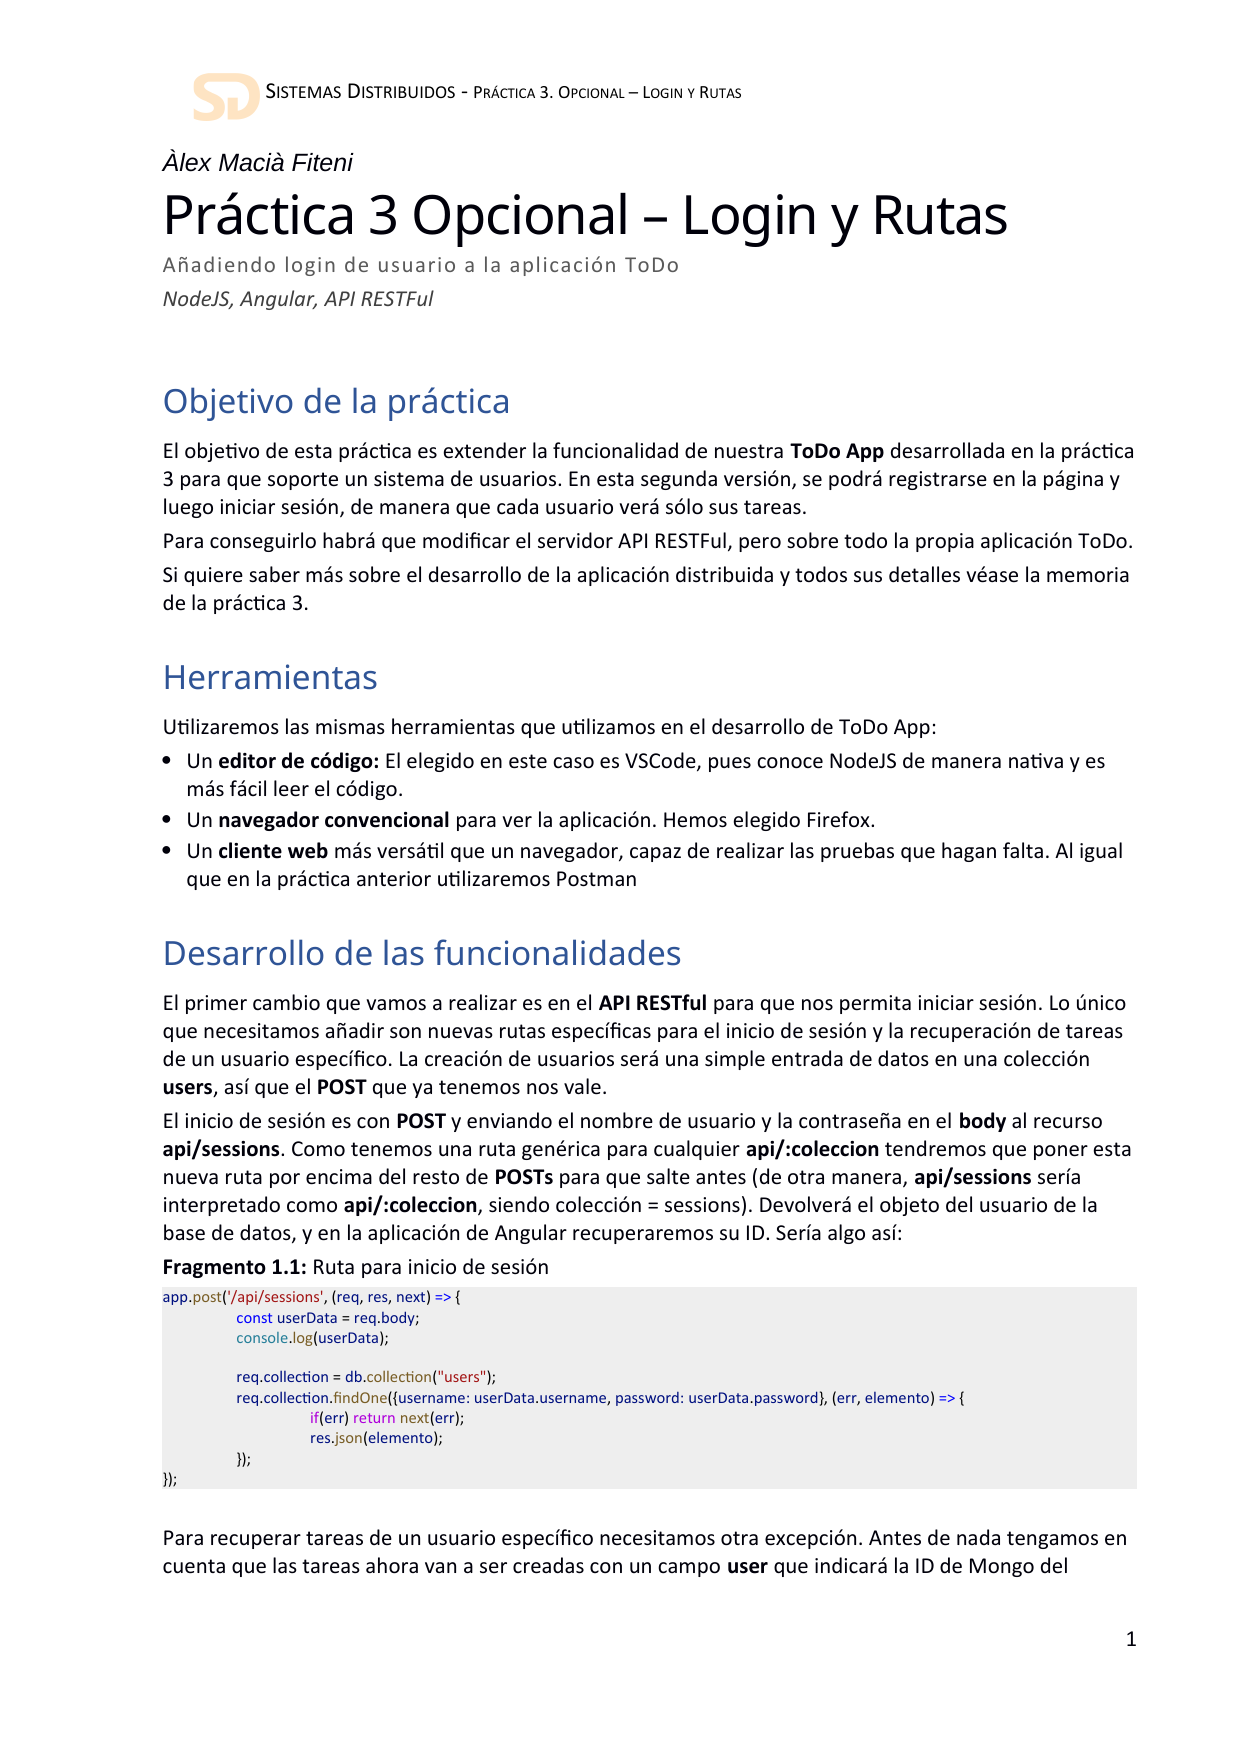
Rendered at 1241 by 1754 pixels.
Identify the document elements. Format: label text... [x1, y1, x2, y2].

text console.log(userData); [162, 1327, 1137, 1348]
text El primer cambio que vamos a realizar es en el API RESTful para que nos permita iniciar sesión. Lo único que necesitamos añadir son nuevas rutas específicas para el inicio de sesión y la recuperación de tareas de un usuario específico. La creación de usuarios será una simple entrada de datos en una colección users, así que el POST que ya tenemos nos vale. [162, 988, 1137, 1100]
text app.post('/api/sessions', (req, res, next) => { [162, 1287, 1137, 1307]
subtitle Objetivo de la práctica [162, 378, 1137, 423]
list Un cliente web más versátil que un navegador, capaz de realizar las pruebas que hagan falta. Al igual que en la práctica anterior utilizaremos Postman [162, 836, 1137, 892]
subtitle Desarrollo de las funcionalidades [162, 930, 1137, 975]
text Utilizaremos las mismas herramientas que utilizamos en el desarrollo de ToDo App: [162, 712, 1137, 740]
text Si quiere saber más sobre el desarrollo de la aplicación distribuida y todos sus detalles véase la memoria de la práctica 3. [162, 560, 1137, 616]
text }); [162, 1468, 1137, 1489]
text El inicio de sesión es con POST y enviando el nombre de usuario y la contraseña en el body al recurso api/sessions. Como tenemos una ruta genérica para cualquier api/:coleccion tendremos que poner esta nueva ruta por encima del resto de POSTs para que salte antes (de otra manera, api/sessions sería interpretado como api/:coleccion, siendo colección = sessions). Devolverá el objeto del usuario de la base de datos, y en la aplicación de Angular recuperaremos su ID. Sería algo así: [162, 1106, 1137, 1246]
text req.collection = db.collection("users"); [162, 1367, 1137, 1387]
text Para conseguirlo habrá que modificar el servidor API RESTFul, pero sobre todo la propia aplicación ToDo. [162, 526, 1137, 554]
text NodeJS, Angular, API RESTFul [162, 284, 1137, 312]
text El objetivo de esta práctica es extender la funcionalidad de nuestra ToDo App desarrollada en la práctica 3 para que soporte un sistema de usuarios. En esta segunda versión, se podrá registrarse en la página y luego iniciar sesión, de manera que cada usuario verá sólo sus tareas. [162, 436, 1137, 520]
text const userData = req.body; [162, 1307, 1137, 1327]
text res.json(elemento); [162, 1428, 1137, 1448]
subtitle Herramientas [162, 654, 1137, 699]
text Fragmento 1.1: Ruta para inicio de sesión [162, 1252, 1137, 1280]
title Práctica 3 Opcional – Login y Rutas [162, 176, 1137, 250]
list Un editor de código: El elegido en este caso es VSCode, pues conoce NodeJS de manera nativa y es más fácil leer el código. [162, 746, 1137, 802]
picture [193, 73, 260, 121]
text Àlex Macià Fiteni​ [162, 148, 1137, 176]
list Un navegador convencional para ver la aplicación. Hemos elegido Firefox. [162, 805, 1137, 833]
subtitle Añadiendo login de usuario a la aplicación ToDo [162, 250, 1137, 278]
text if(err) return next(err); [162, 1407, 1137, 1428]
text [162, 1523, 1137, 1579]
text req.collection.findOne({username: userData.username, password: userData.password}, (err, elemento) => { [162, 1387, 1137, 1407]
text }); [162, 1448, 1137, 1468]
